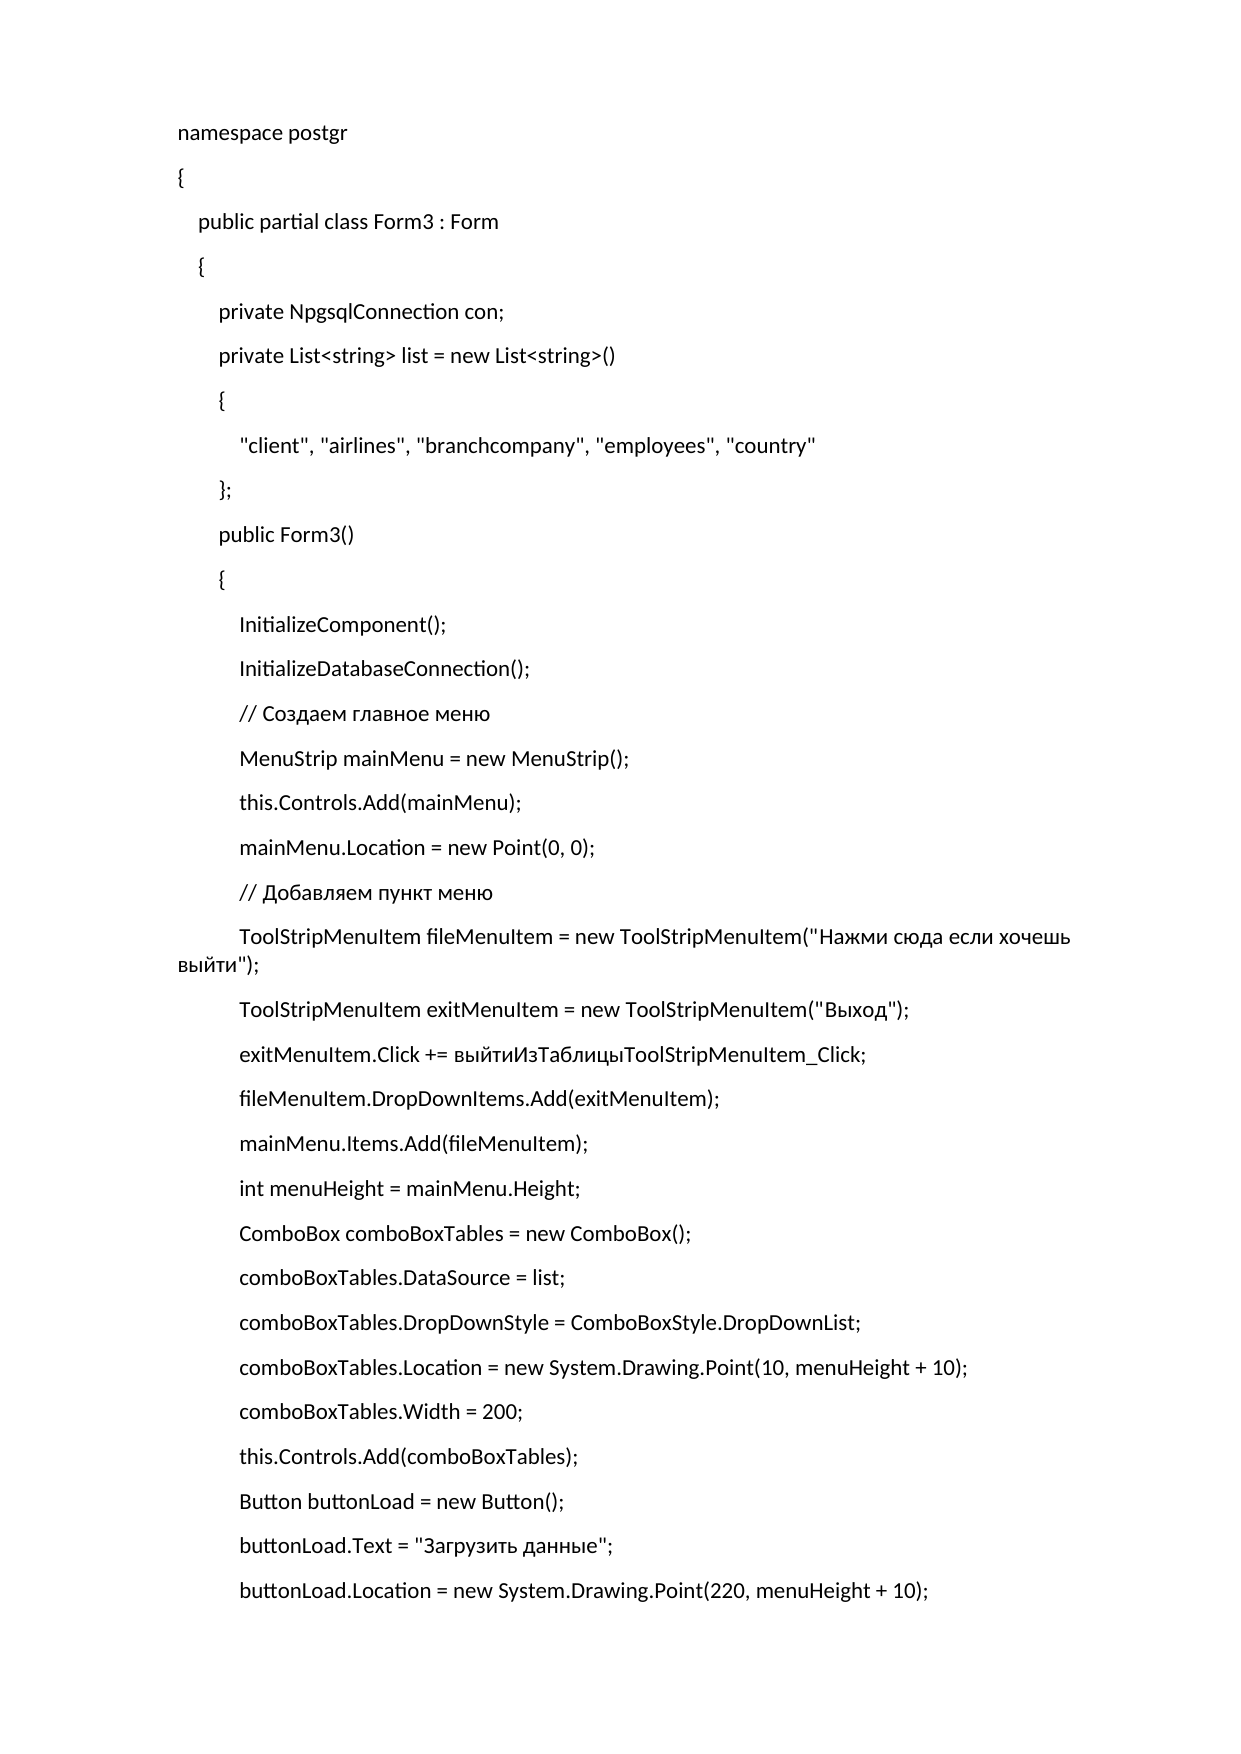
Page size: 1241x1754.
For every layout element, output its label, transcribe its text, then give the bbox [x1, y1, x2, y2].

text this.Controls.Add(mainMenu); [177, 788, 1093, 816]
text comboBoxTables.DataSource = list; [177, 1263, 1093, 1291]
text "client", "airlines", "branchcompany", "employees", "country" [177, 431, 1093, 459]
text mainMenu.Location = new Point(0, 0); [177, 833, 1093, 861]
text { [177, 252, 1093, 280]
text MenuStrip mainMenu = new MenuStrip(); [177, 744, 1093, 772]
text { [177, 163, 1093, 191]
text { [177, 386, 1093, 414]
text namespace postgr [177, 118, 1093, 146]
text ToolStripMenuItem fileMenuItem = new ToolStripMenuItem("Нажми сюда если хочешь выйти"); [177, 922, 1093, 978]
text { [177, 565, 1093, 593]
text comboBoxTables.Location = new System.Drawing.Point(10, menuHeight + 10); [177, 1353, 1093, 1381]
text mainMenu.Items.Add(fileMenuItem); [177, 1129, 1093, 1157]
text public partial class Form3 : Form [177, 207, 1093, 236]
text comboBoxTables.Width = 200; [177, 1397, 1093, 1425]
text public Form3() [177, 520, 1093, 548]
text exitMenuItem.Click += выйтиИзТаблицыToolStripMenuItem_Click; [177, 1040, 1093, 1068]
text // Добавляем пункт меню [177, 878, 1093, 906]
text ToolStripMenuItem exitMenuItem = new ToolStripMenuItem("Выход"); [177, 995, 1093, 1023]
text Button buttonLoad = new Button(); [177, 1487, 1093, 1515]
text InitializeDatabaseConnection(); [177, 654, 1093, 682]
text int menuHeight = mainMenu.Height; [177, 1174, 1093, 1202]
text comboBoxTables.DropDownStyle = ComboBoxStyle.DropDownList; [177, 1308, 1093, 1336]
text buttonLoad.Location = new System.Drawing.Point(220, menuHeight + 10); [177, 1576, 1093, 1604]
text }; [177, 476, 1093, 504]
text this.Controls.Add(comboBoxTables); [177, 1442, 1093, 1470]
text // Создаем главное меню [177, 699, 1093, 727]
text private NpgsqlConnection con; [177, 297, 1093, 325]
text private List<string> list = new List<string>() [177, 342, 1093, 369]
text fileMenuItem.DropDownItems.Add(exitMenuItem); [177, 1084, 1093, 1113]
text buttonLoad.Text = "Загрузить данные"; [177, 1531, 1093, 1559]
text ComboBox comboBoxTables = new ComboBox(); [177, 1219, 1093, 1247]
text InitializeComponent(); [177, 610, 1093, 638]
